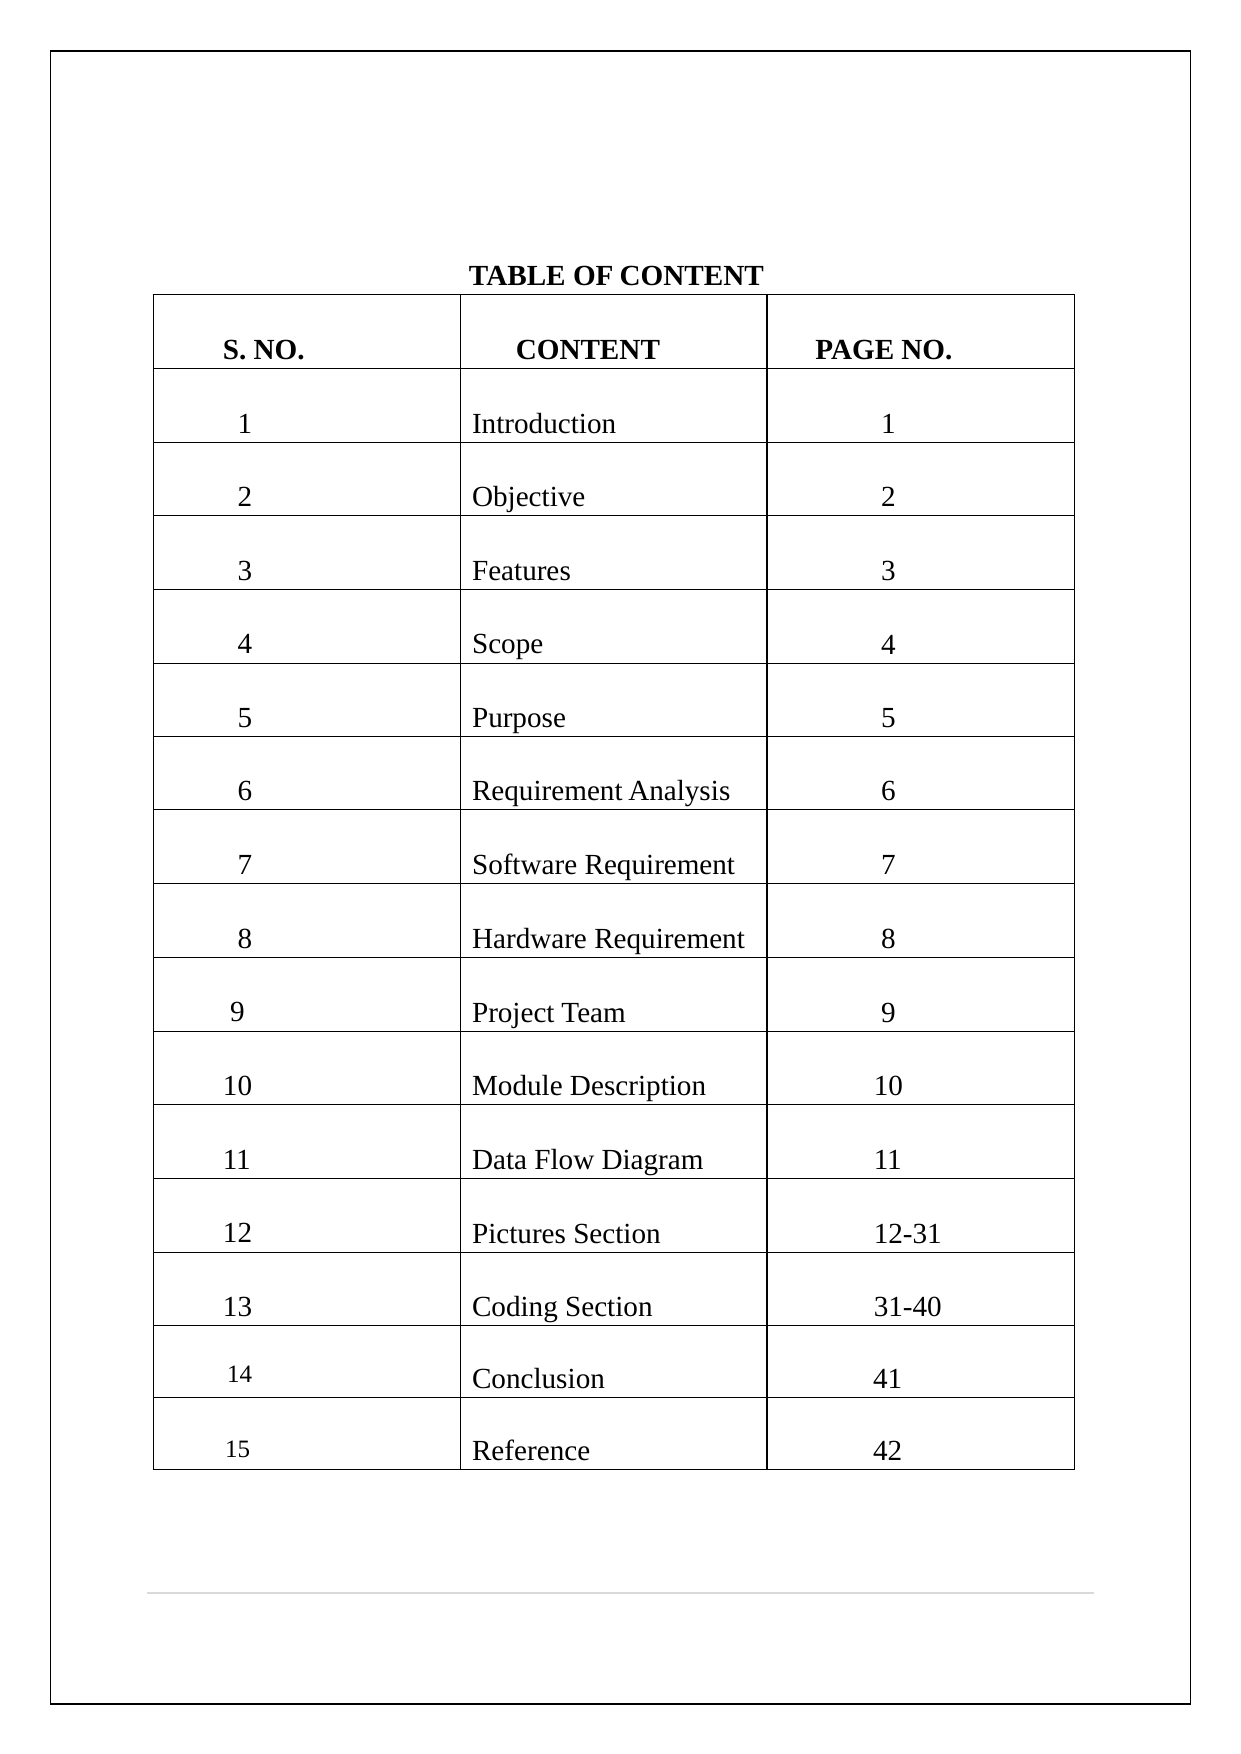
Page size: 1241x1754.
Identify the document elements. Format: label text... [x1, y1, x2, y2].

table_cell 10 [768, 1032, 1074, 1104]
table_cell Purpose [461, 664, 766, 736]
table_cell 31-40 [768, 1253, 1074, 1325]
table_cell 4 [768, 590, 1074, 663]
table_cell 2 [768, 443, 1074, 515]
table_cell 8 [154, 884, 460, 957]
table_cell Requirement Analysis [461, 737, 766, 809]
table_cell 10 [154, 1032, 460, 1104]
table_cell 6 [154, 737, 460, 809]
table_cell Introduction [461, 369, 766, 442]
table_cell Reference [461, 1398, 766, 1469]
table_cell Features [461, 516, 766, 589]
table_cell 7 [768, 810, 1074, 883]
table_cell 14 [154, 1326, 460, 1397]
table_cell Pictures Section [461, 1179, 766, 1252]
table_cell 1 [768, 369, 1074, 442]
table_cell 42 [768, 1398, 1074, 1469]
table_cell 41 [768, 1326, 1074, 1397]
table_cell 9 [768, 958, 1074, 1031]
table_cell Module Description [461, 1032, 766, 1104]
subtitle TABLE OF CONTENT [148, 258, 1091, 291]
table_header PAGE NO. [768, 295, 1074, 368]
table_cell 4 [154, 590, 460, 663]
table_cell Software Requirement [461, 810, 766, 883]
table_cell 2 [154, 443, 460, 515]
table_cell 1 [154, 369, 460, 442]
table_cell Conclusion [461, 1326, 766, 1397]
table_header CONTENT [461, 295, 766, 368]
table_cell Objective [461, 443, 766, 515]
table_cell 11 [154, 1105, 460, 1178]
table_header S. NO. [154, 295, 460, 368]
table_cell 12 [154, 1179, 460, 1252]
table_cell Scope [461, 590, 766, 663]
table_cell 5 [768, 664, 1074, 736]
table_cell Data Flow Diagram [461, 1105, 766, 1178]
table_cell 11 [768, 1105, 1074, 1178]
table_cell Hardware Requirement [461, 884, 766, 957]
table_cell 12-31 [768, 1179, 1074, 1252]
table_cell 9 [154, 958, 460, 1031]
table_cell 5 [154, 664, 460, 736]
table_cell 3 [768, 516, 1074, 589]
table_cell Coding Section [461, 1253, 766, 1325]
table_cell 7 [154, 810, 460, 883]
table_cell Project Team [461, 958, 766, 1031]
table_cell 8 [768, 884, 1074, 957]
table_cell 13 [154, 1253, 460, 1325]
table_cell 15 [154, 1398, 460, 1469]
table_cell 3 [154, 516, 460, 589]
table_cell 6 [768, 737, 1074, 809]
